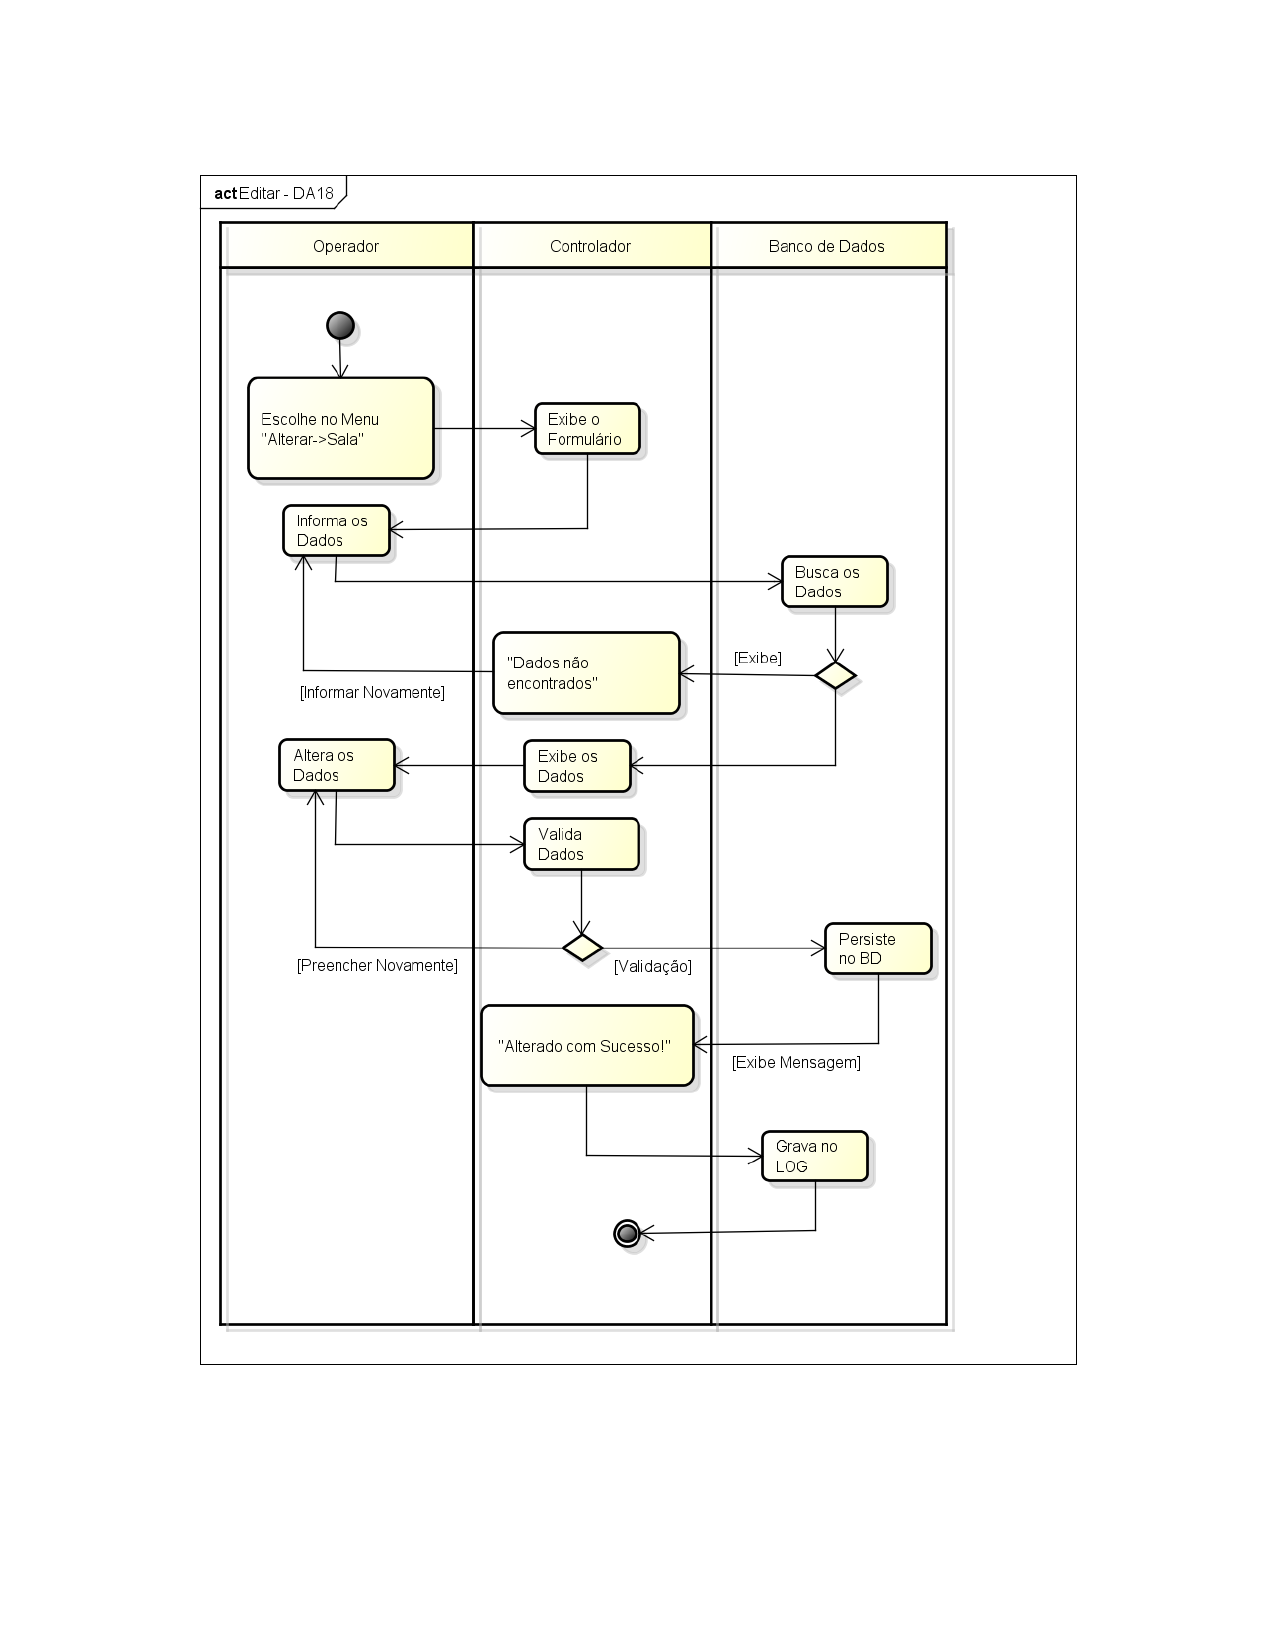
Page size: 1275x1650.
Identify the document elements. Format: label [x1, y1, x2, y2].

picture [187, 162, 1088, 1377]
